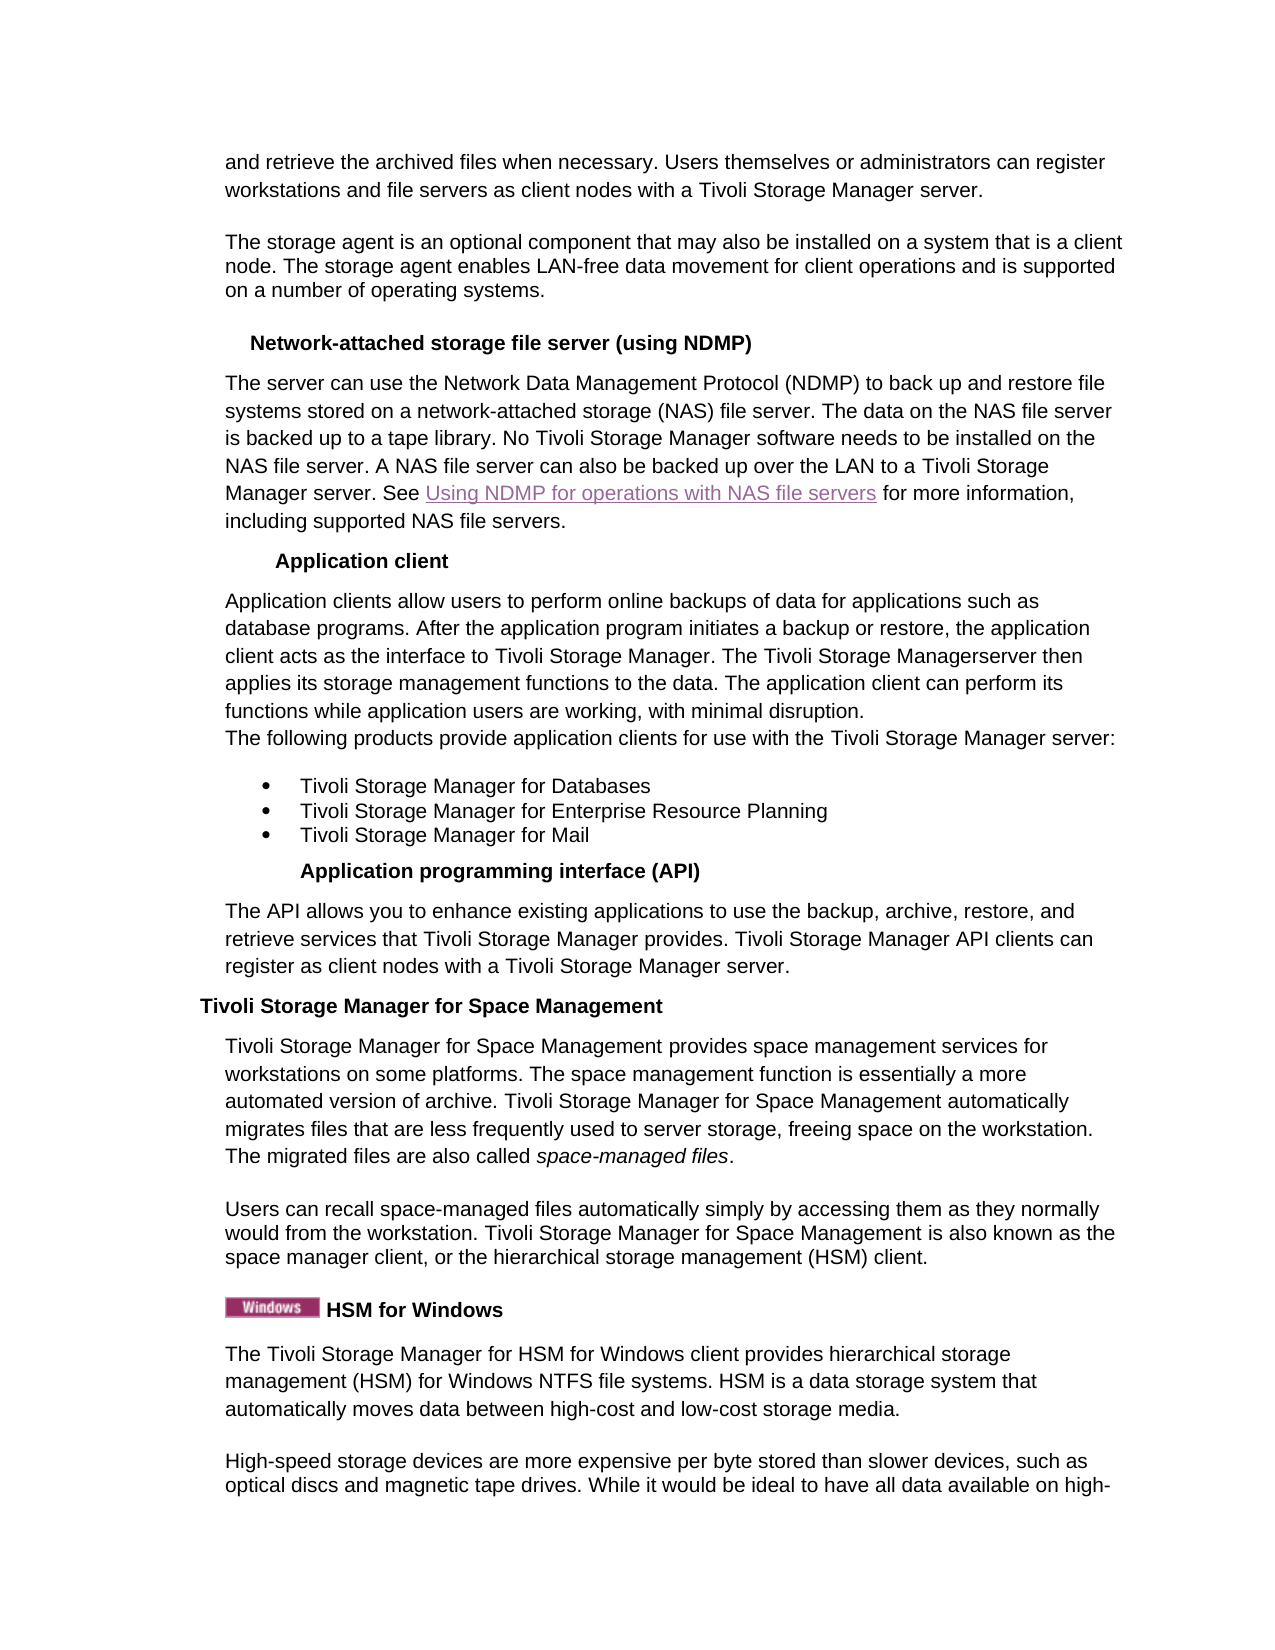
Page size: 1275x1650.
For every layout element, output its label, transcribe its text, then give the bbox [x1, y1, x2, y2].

text Tivoli Storage Manager for Space Management provides space management services for workstations on some platforms. The space management function is essentially a more automated version of archive. Tivoli Storage Manager for Space Management automatically migrates files that are less frequently used to server storage, freeing space on the workstation. The migrated files are also called space-managed files. [225, 1034, 1125, 1168]
text The storage agent is an optional component that may also be installed on a system that is a client node. The storage agent enables LAN-free data movement for client operations and is supported on a number of operating systems. [225, 230, 1125, 302]
text The server can use the Network Data Management Protocol (NDMP) to back up and restore file systems stored on a network-attached storage (NAS) file server. The data on the NAS file server is backed up to a tape library. No Tivoli Storage Manager software needs to be installed on the NAS file server. A NAS file server can also be backed up over the LAN to a Tivoli Storage Manager server. See Using NDMP for operations with NAS file servers for more information, including supported NAS file servers. [225, 371, 1125, 532]
text Application client [275, 548, 1125, 572]
text The following products provide application clients for use with the Tivoli Storage Manager server: [225, 726, 1125, 750]
text The API allows you to enhance existing applications to use the backup, archive, restore, and retrieve services that Tivoli Storage Manager provides. Tivoli Storage Manager API clients can register as client nodes with a Tivoli Storage Manager server. [225, 899, 1125, 978]
picture [225, 1297, 321, 1318]
text The Tivoli Storage Manager for HSM for Windows client provides hierarchical storage management (HSM) for Windows NTFS file systems. HSM is a data storage system that automatically moves data between high-cost and low-cost storage media. [225, 1342, 1125, 1421]
list Tivoli Storage Manager for Mail [262, 822, 1125, 847]
text Network-attached storage file server (using NDMP) [250, 331, 1125, 355]
text Application programming interface (API) [300, 859, 1125, 883]
list Tivoli Storage Manager for Databases [262, 774, 1125, 798]
text HSM for Windows [225, 1298, 1125, 1326]
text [225, 150, 1125, 201]
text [225, 1449, 1125, 1497]
text Users can recall space-managed files automatically simply by accessing them as they normally would from the workstation. Tivoli Storage Manager for Space Management is also known as the space manager client, or the hierarchical storage management (HSM) client. [225, 1197, 1125, 1268]
text Tivoli Storage Manager for Space Management [200, 994, 1125, 1018]
text Application clients allow users to perform online backups of data for applications such as database programs. After the application program initiates a backup or restore, the application client acts as the interface to Tivoli Storage Manager. The Tivoli Storage Managerserver then applies its storage management functions to the data. The application client can perform its functions while application users are working, with minimal disruption. [225, 588, 1125, 722]
list Tivoli Storage Manager for Enterprise Resource Planning [262, 798, 1125, 822]
